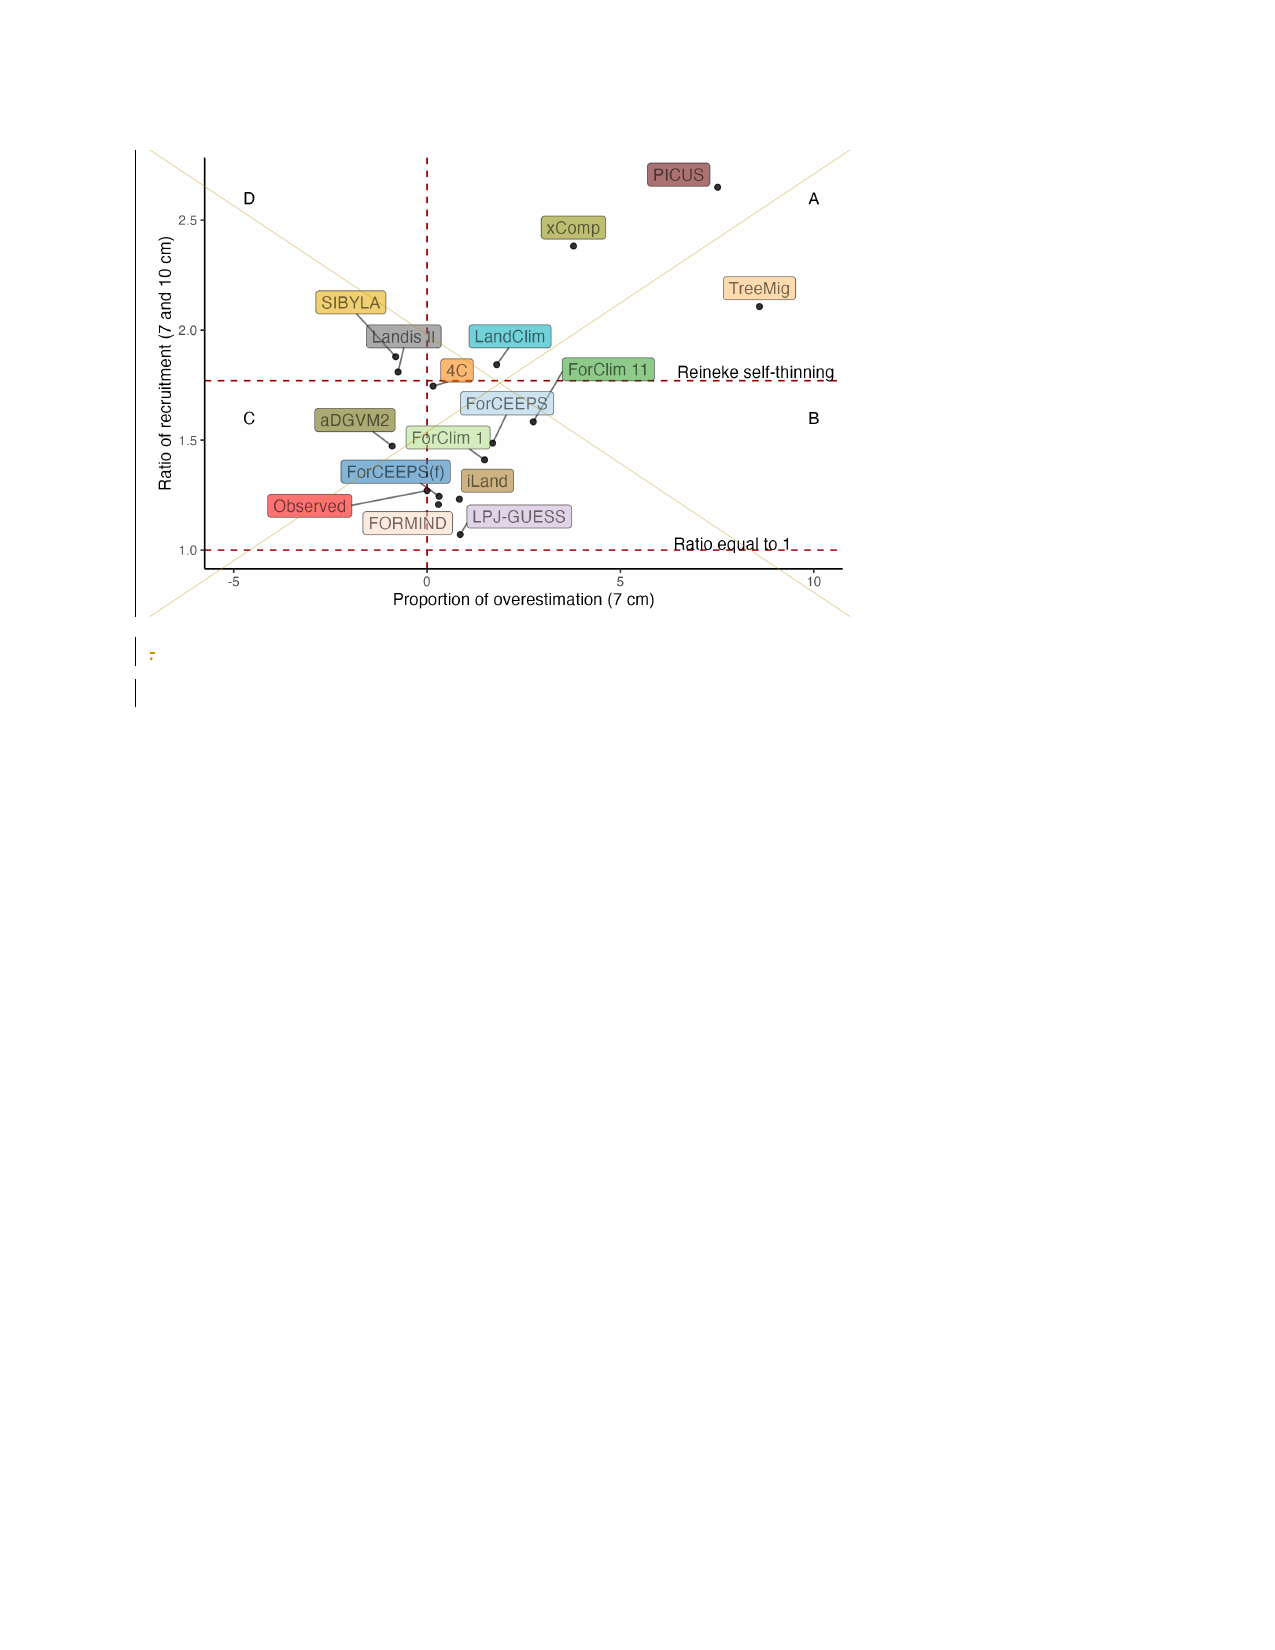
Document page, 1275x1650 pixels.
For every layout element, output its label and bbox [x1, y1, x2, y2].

picture [151, 384, 849, 617]
picture [150, 151, 498, 615]
picture [502, 150, 851, 617]
picture [152, 150, 848, 382]
